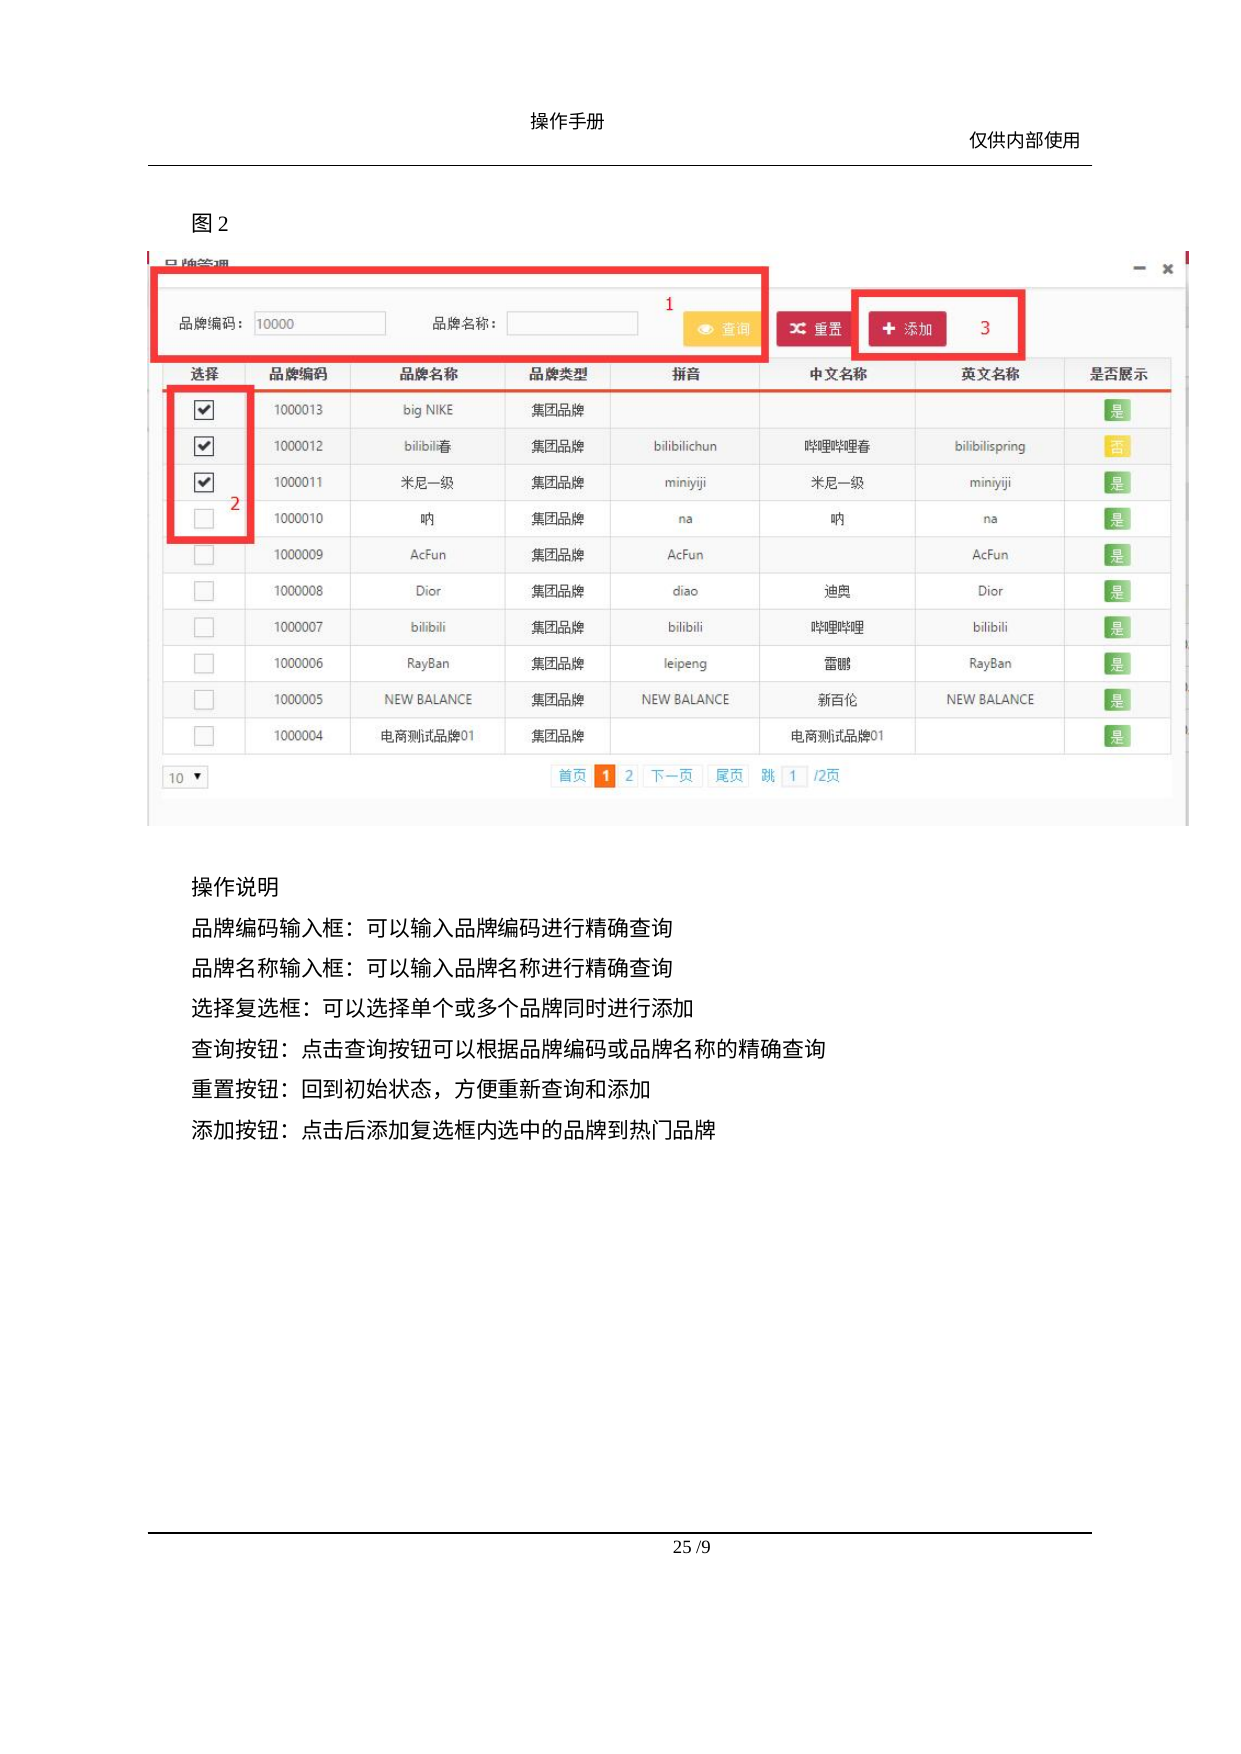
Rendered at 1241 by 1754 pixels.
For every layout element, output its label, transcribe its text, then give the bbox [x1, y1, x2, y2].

text 品牌名称输入框：可以输入品牌名称进行精确查询 [148, 951, 1092, 983]
picture [147, 251, 1189, 826]
text 查询按钮：点击查询按钮可以根据品牌编码或品牌名称的精确查询 [148, 1031, 1092, 1064]
text 添加按钮：点击后添加复选框内选中的品牌到热门品牌 [148, 1112, 1092, 1145]
text 图2 [148, 206, 1092, 238]
text 品牌编码输入框：可以输入品牌编码进行精确查询 [148, 910, 1092, 943]
text 重置按钮：回到初始状态，方便重新查询和添加 [148, 1072, 1092, 1104]
text 选择复选框：可以选择单个或多个品牌同时进行添加 [148, 991, 1092, 1023]
text 操作说明 [148, 870, 1092, 902]
